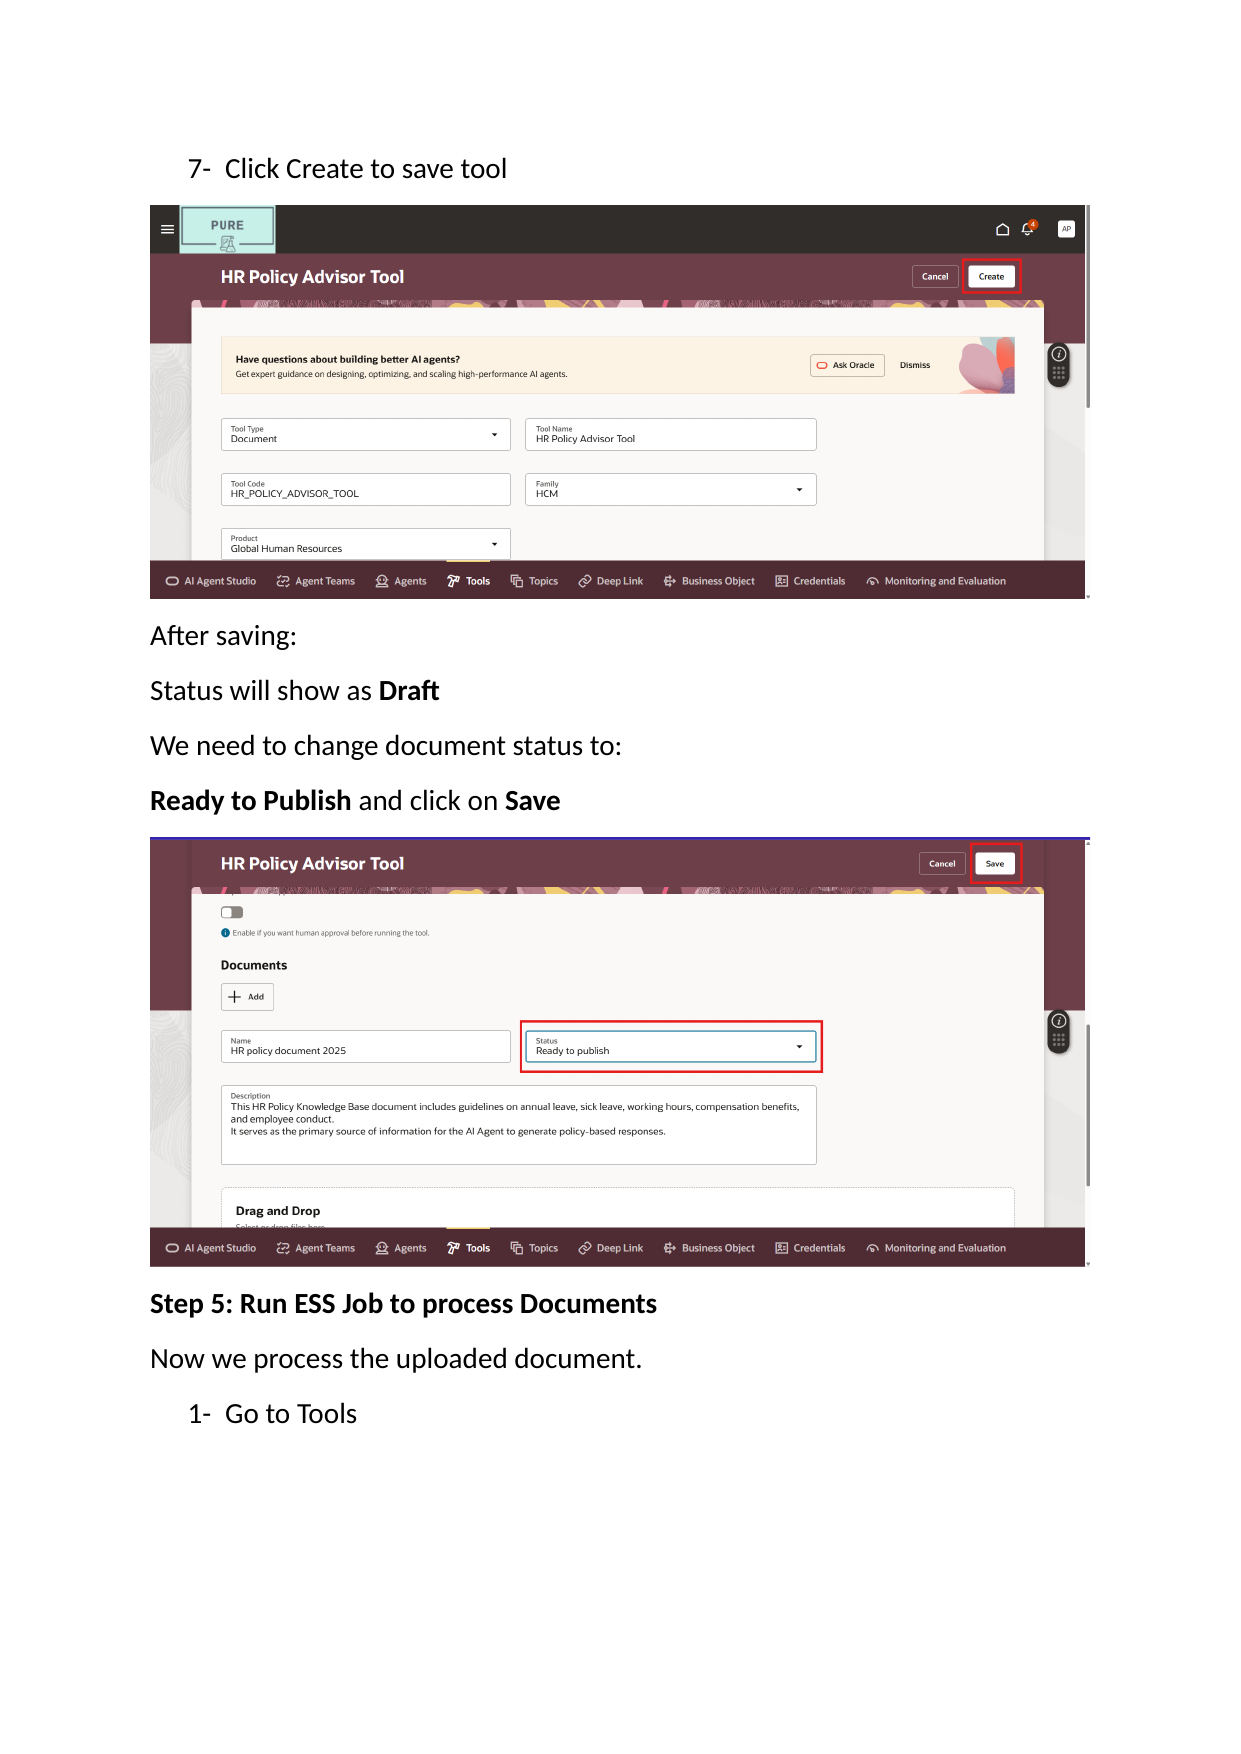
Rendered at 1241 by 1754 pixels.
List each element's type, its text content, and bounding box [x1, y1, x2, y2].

picture [150, 837, 1091, 1267]
picture [150, 205, 1091, 599]
text We need to change document status to: [150, 727, 1090, 763]
text Step 5: Run ESS Job to process Documents [150, 1285, 1090, 1321]
list Click Create to save tool [187, 150, 1090, 186]
text Status will show as Draft [150, 672, 1090, 708]
list Go to Tools [187, 1396, 1090, 1431]
text After saving: [150, 617, 1090, 653]
text Now we process the uploaded document. [150, 1341, 1090, 1376]
text Ready to Publish and click on Save [150, 782, 1090, 818]
